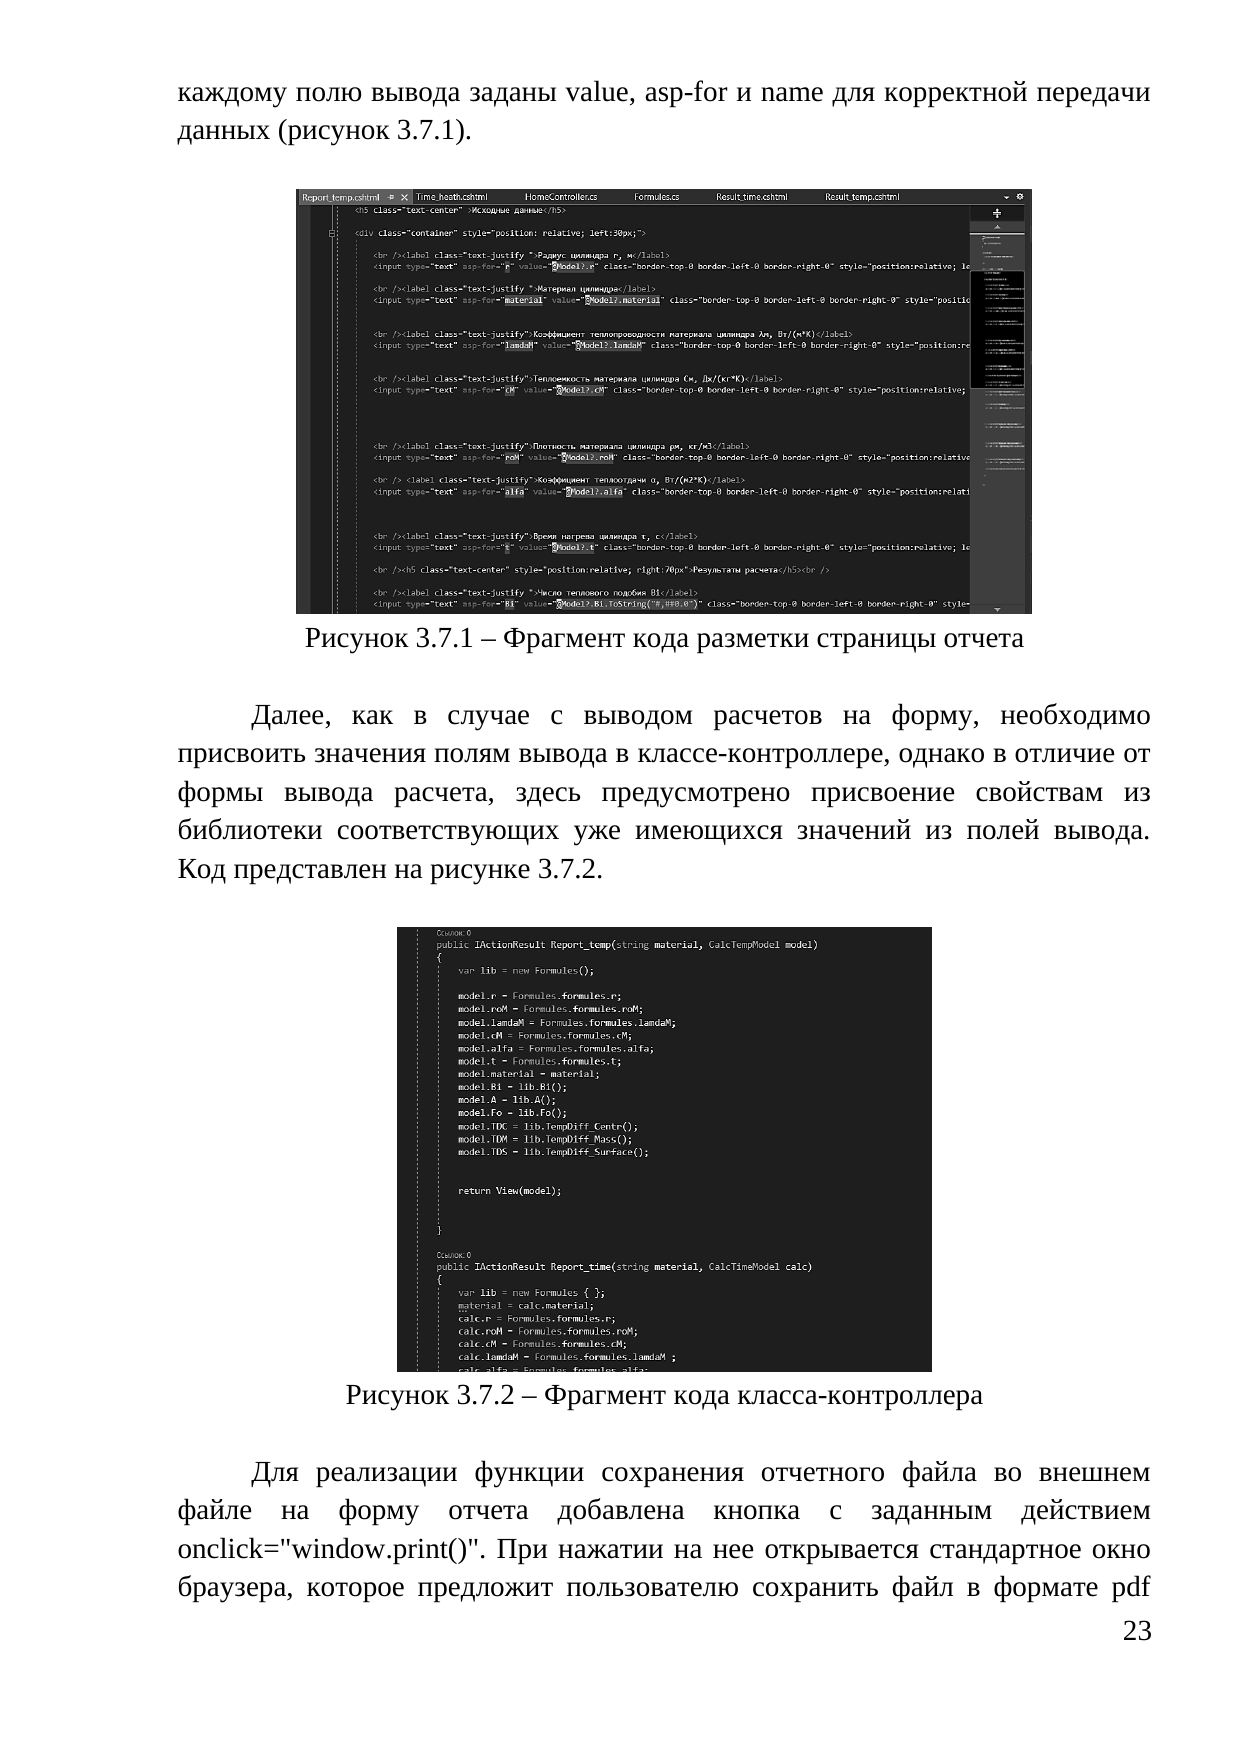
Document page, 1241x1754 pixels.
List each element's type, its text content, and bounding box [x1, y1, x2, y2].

text Рисунок 3.7.1 – Фрагмент кода разметки страницы отчета [177, 620, 1152, 653]
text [177, 74, 1152, 146]
text Рисунок 3.7.2 – Фрагмент кода класса-контроллера [177, 1377, 1152, 1410]
text Далее, как в случае с выводом расчетов на форму, необходимо присвоить значения полям вывода в классе-контроллере, однако в отличие от формы вывода расчета, здесь предусмотрено присвоение свойствам из библиотеки соответствующих уже имеющихся значений из полей вывода. Код представлен на рисунке 3.7.2. [177, 697, 1152, 884]
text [177, 1454, 1152, 1603]
